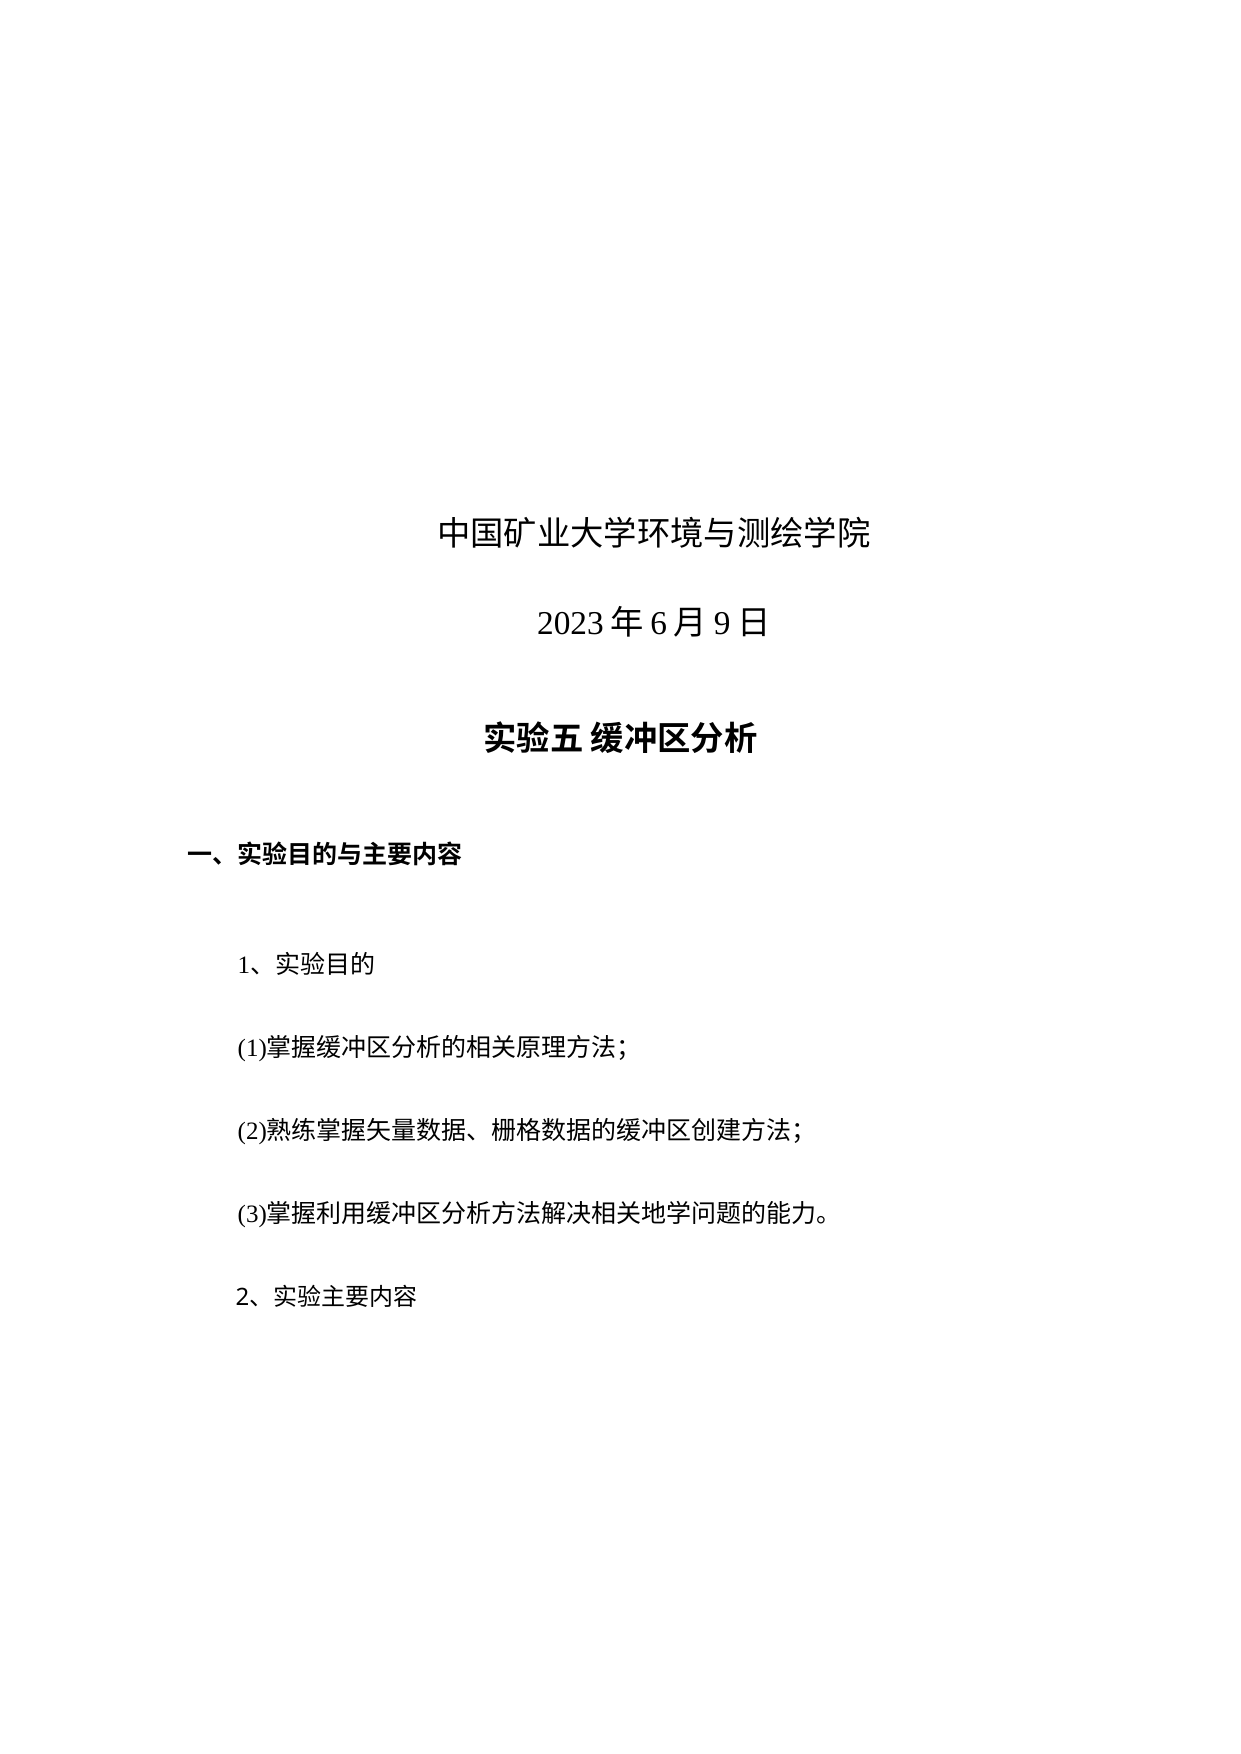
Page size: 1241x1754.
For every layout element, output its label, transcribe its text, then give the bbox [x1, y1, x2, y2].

text 1、实验目的 [187, 930, 1053, 995]
text (1)掌握缓冲区分析的相关原理方法； [187, 1013, 1053, 1078]
subtitle 实验五 缓冲区分析 [187, 704, 1053, 769]
subtitle 一、实验目的与主要内容 [187, 820, 1053, 885]
text 2、实验主要内容 [187, 1263, 1053, 1328]
text 2023年6月9日 [187, 588, 1053, 653]
text 中国矿业大学环境与测绘学院 [187, 499, 1053, 564]
text (2)熟练掌握矢量数据、栅格数据的缓冲区创建方法； [187, 1096, 1053, 1161]
text (3)掌握利用缓冲区分析方法解决相关地学问题的能力。 [187, 1179, 1053, 1244]
